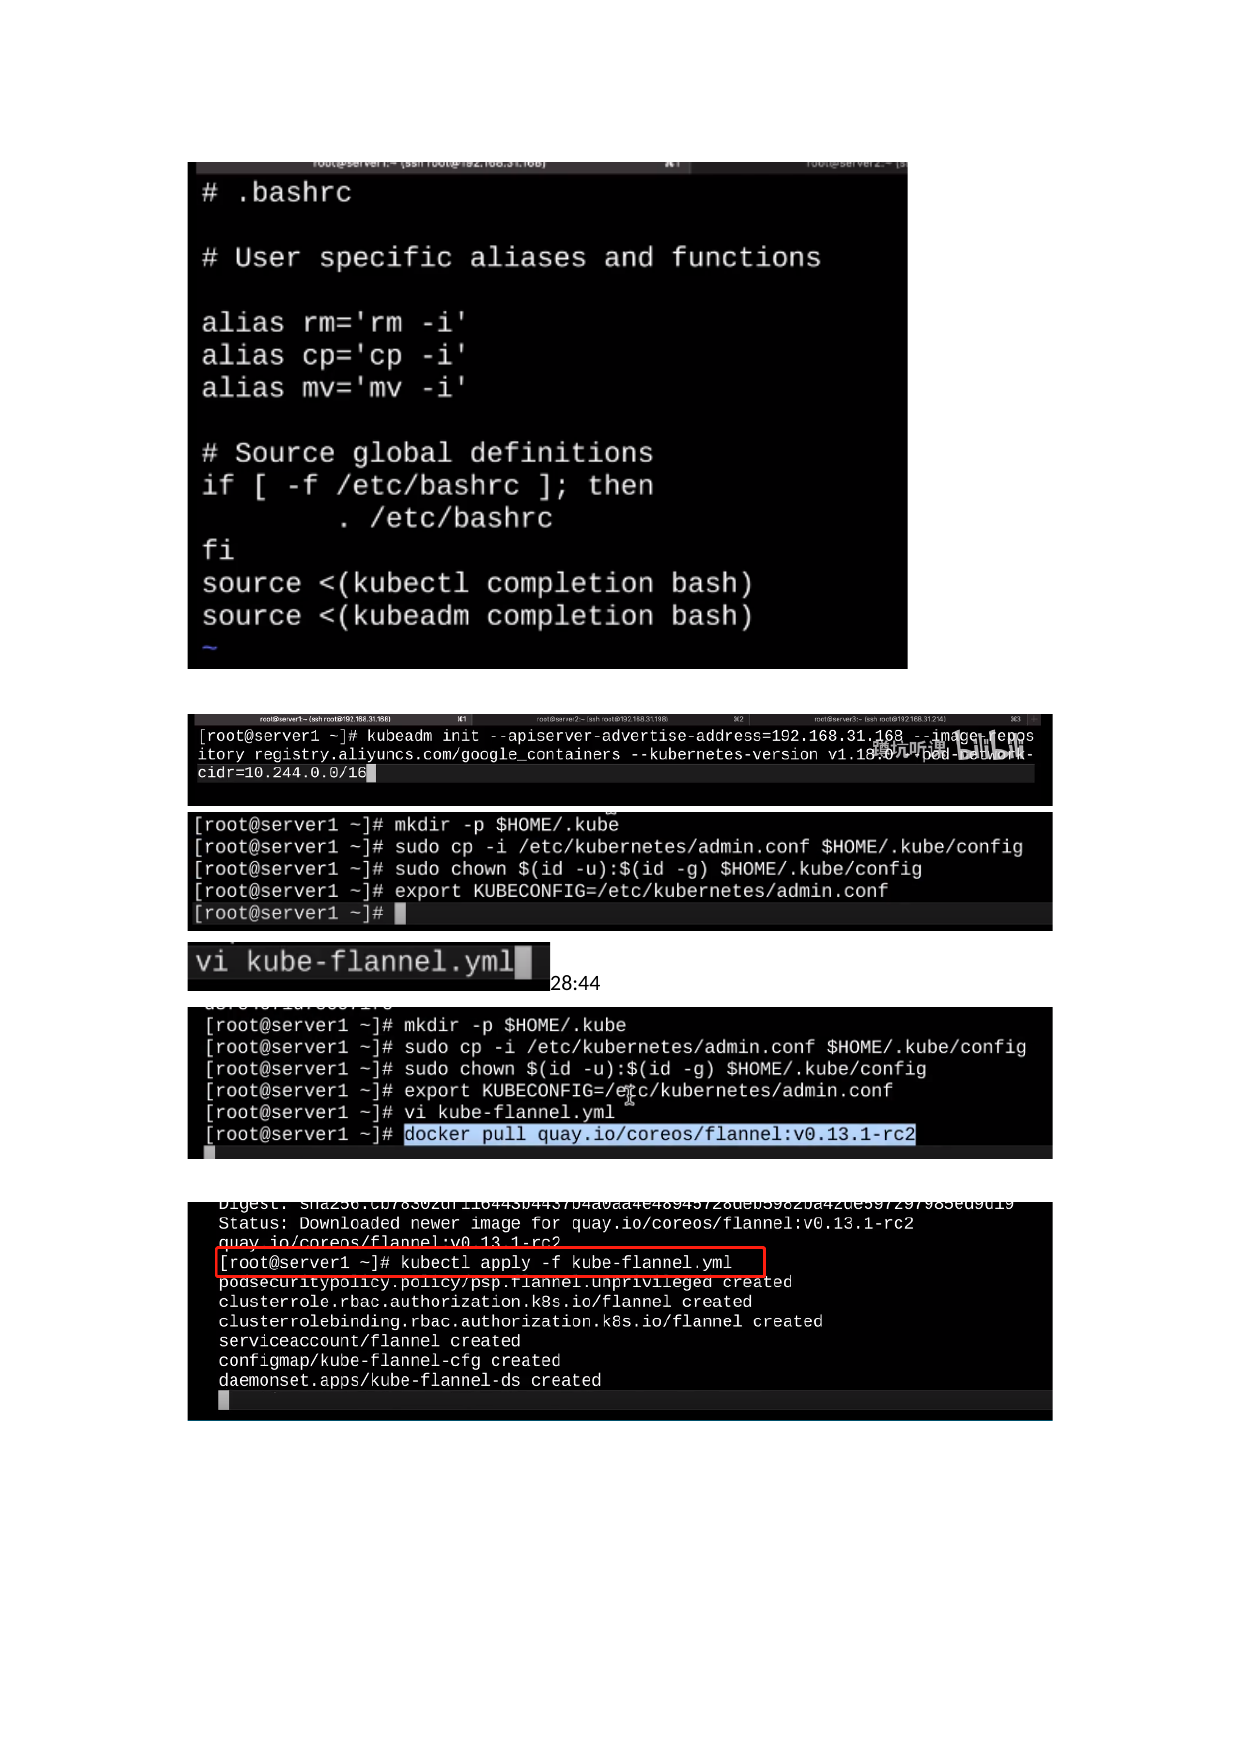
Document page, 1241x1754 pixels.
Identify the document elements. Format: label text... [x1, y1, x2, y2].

picture [187, 714, 1053, 806]
picture [187, 162, 908, 669]
picture [187, 1007, 1053, 1159]
picture [187, 1202, 1053, 1419]
picture [187, 942, 550, 991]
picture [187, 812, 1053, 931]
